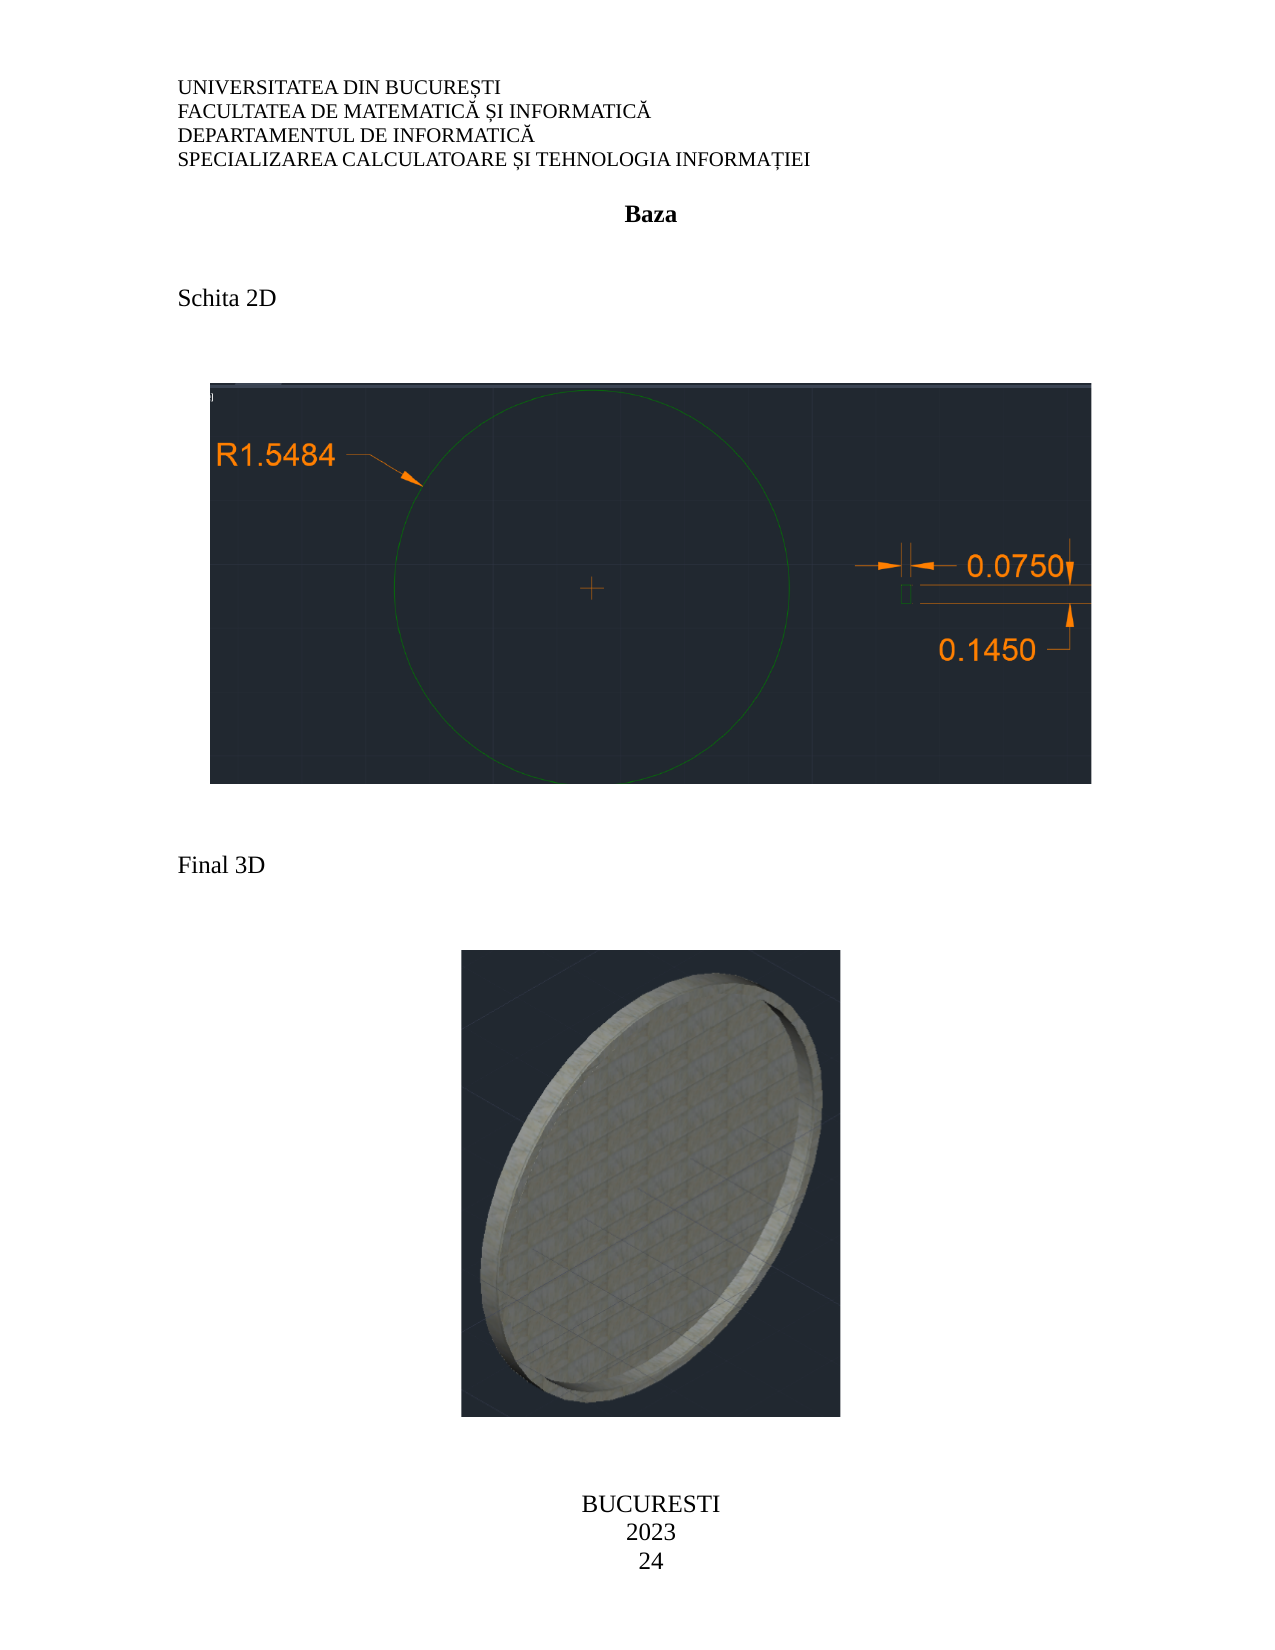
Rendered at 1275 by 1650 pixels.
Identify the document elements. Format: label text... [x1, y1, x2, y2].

text Final 3D [177, 850, 1124, 879]
subtitle Baza [177, 199, 1124, 228]
picture [210, 383, 1092, 784]
text Schita 2D [177, 283, 1124, 312]
picture [461, 950, 841, 1417]
